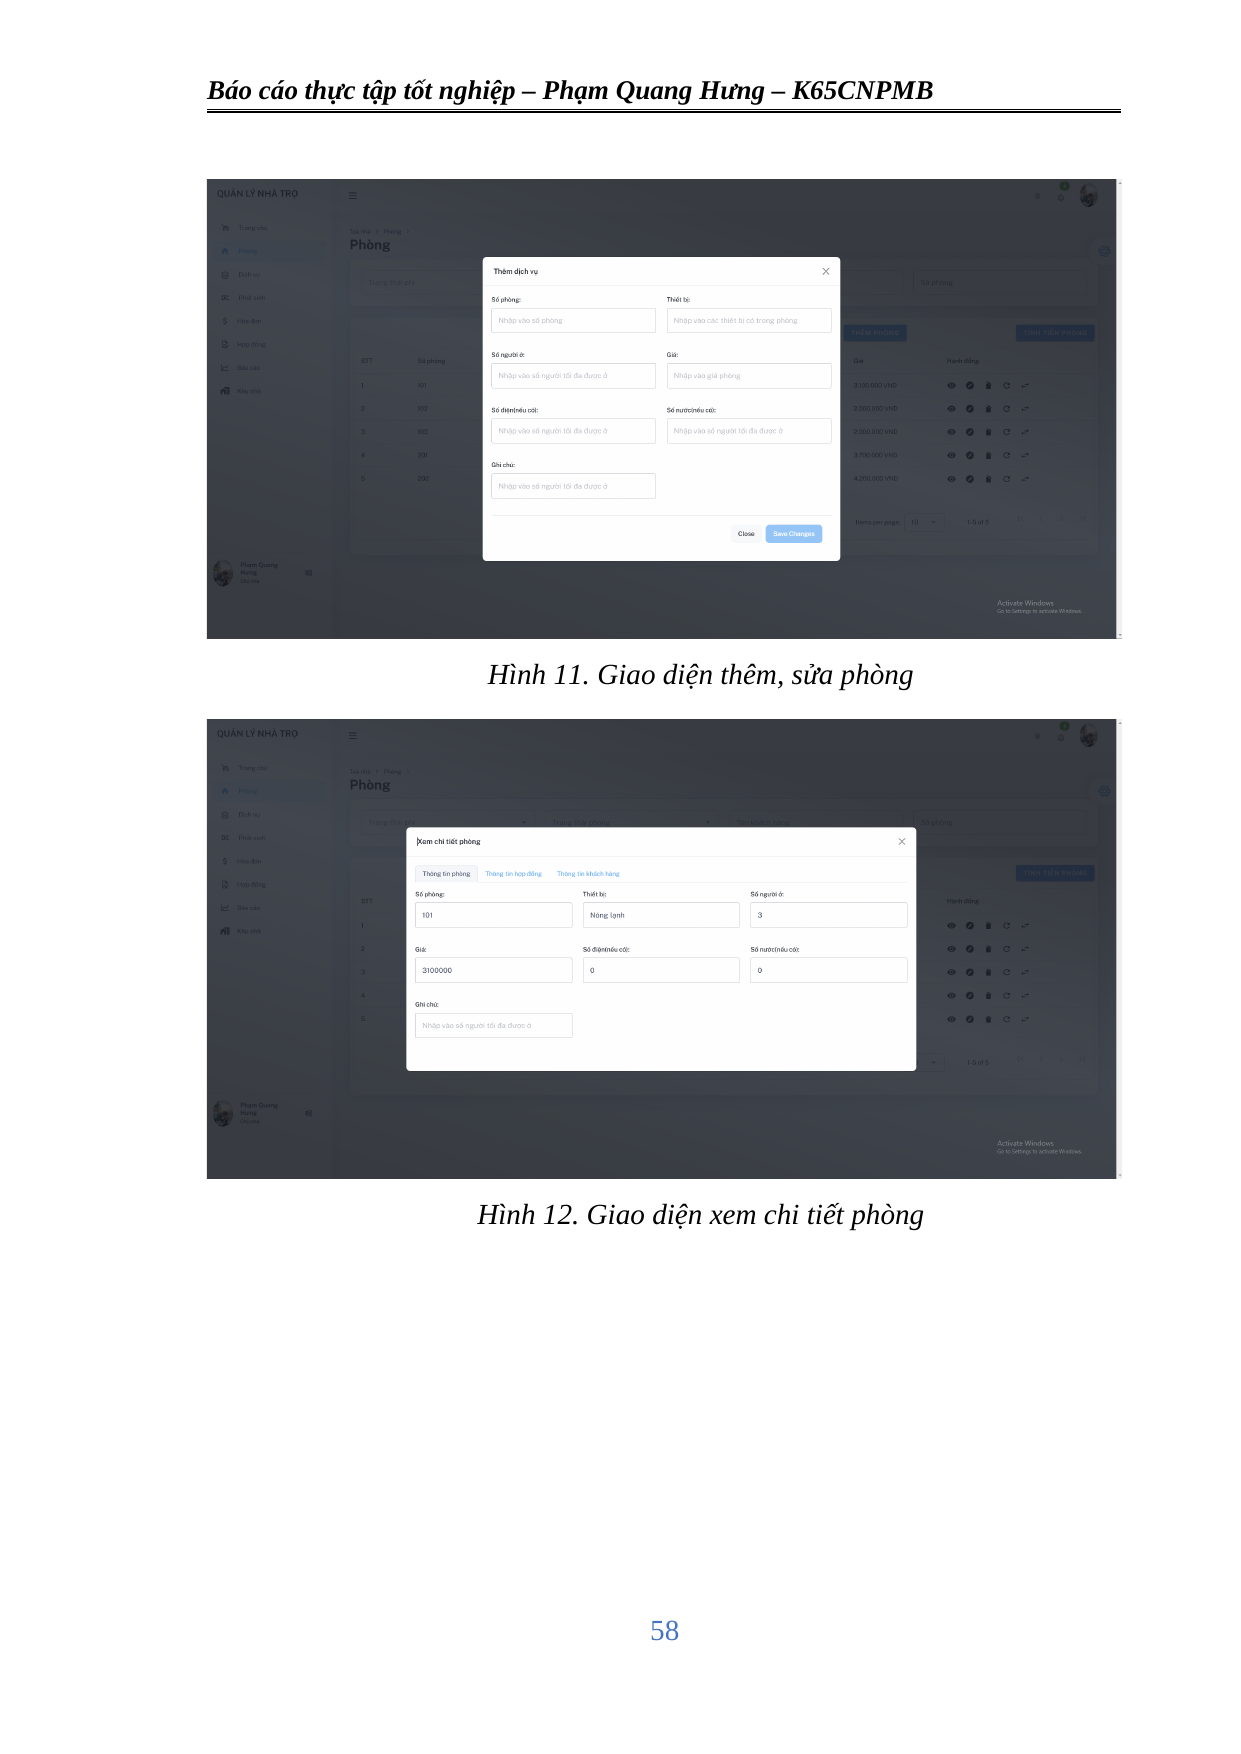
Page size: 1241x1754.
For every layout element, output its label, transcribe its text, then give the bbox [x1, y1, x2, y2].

subtitle Hình 12. Giao diện xem chi tiết phòng [282, 1197, 1122, 1230]
picture [206, 179, 1123, 639]
picture [206, 719, 1123, 1179]
subtitle Hình 11. Giao diện thêm, sửa phòng [282, 657, 1122, 690]
